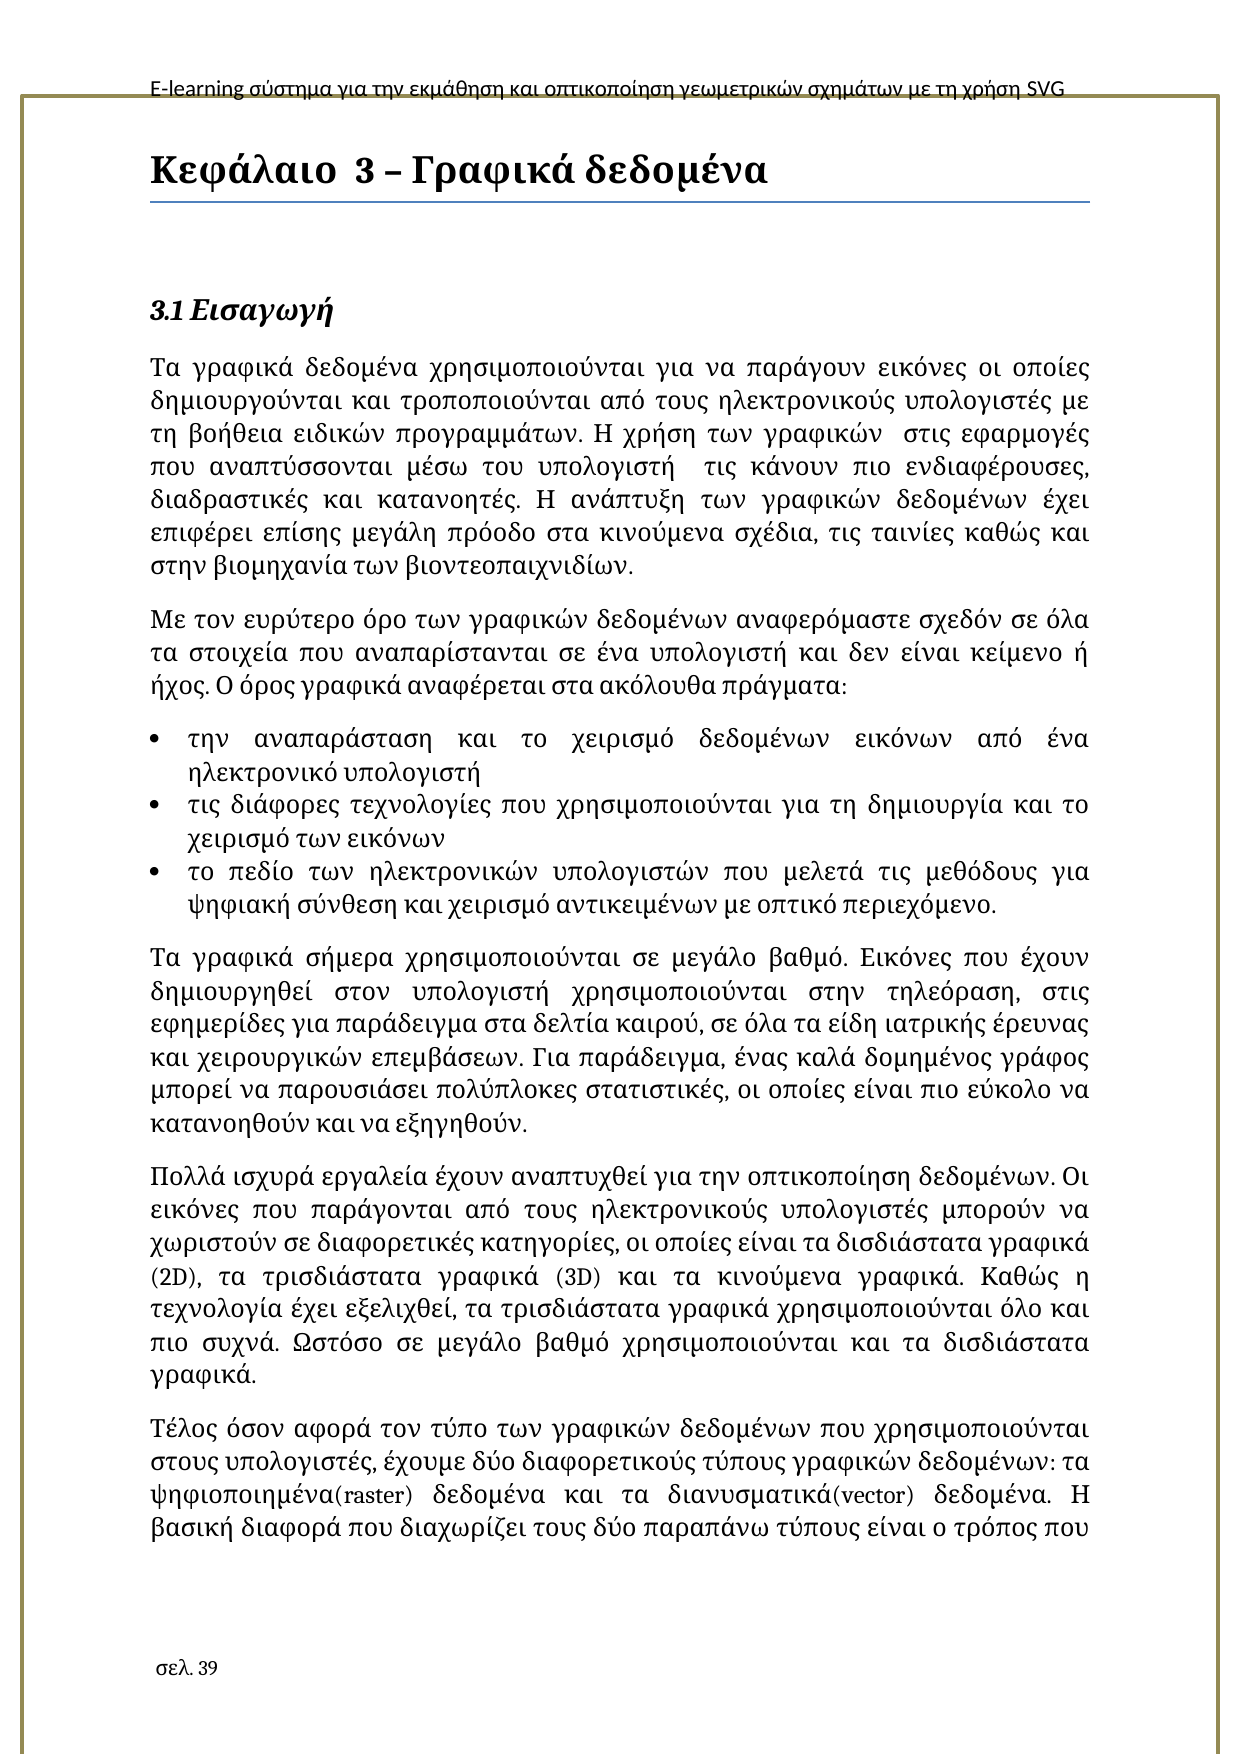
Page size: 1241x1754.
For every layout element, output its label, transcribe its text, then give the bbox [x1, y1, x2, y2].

list την αναπαράσταση και το χειρισμό δεδομένων εικόνων από ένα ηλεκτρονικό υπολογιστή [150, 725, 1090, 787]
title Κεφάλαιο 3 – Γραφικά δεδομένα [150, 150, 1090, 201]
text Τα γραφικά δεδομένα χρησιμοποιούνται για να παράγουν εικόνες οι οποίες δημιουργούνται και τροποποιούνται από τους ηλεκτρονικούς υπολογιστές με τη βοήθεια ειδικών προγραμμάτων. Η χρήση των γραφικών στις εφαρμογές που αναπτύσσονται μέσω του υπολογιστή τις κάνουν πιο ενδιαφέρουσες, διαδραστικές και κατανοητές. Η ανάπτυξη των γραφικών δεδομένων έχει επιφέρει επίσης μεγάλη πρόοδο στα κινούμενα σχέδια, τις ταινίες καθώς και στην βιομηχανία των βιοντεοπαιχνιδίων. [150, 353, 1090, 580]
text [150, 1415, 1090, 1543]
text Τα γραφικά σήμερα χρησιμοποιούνται σε μεγάλο βαθμό. Εικόνες που έχουν δημιουργηθεί στον υπολογιστή χρησιμοποιούνται στην τηλεόραση, στις εφημερίδες για παράδειγμα στα δελτία καιρού, σε όλα τα είδη ιατρικής έρευνας και χειρουργικών επεμβάσεων. Για παράδειγμα, ένας καλά δομημένος γράφος μπορεί να παρουσιάσει πολύπλοκες στατιστικές, οι οποίες είναι πιο εύκολο να κατανοηθούν και να εξηγηθούν. [150, 944, 1090, 1138]
text Με τον ευρύτερο όρο των γραφικών δεδομένων αναφερόμαστε σχεδόν σε όλα τα στοιχεία που αναπαρίστανται σε ένα υπολογιστή και δεν είναι κείμενο ή ήχος. Ο όρος γραφικά αναφέρεται στα ακόλουθα πράγματα: [150, 606, 1090, 700]
text Πολλά ισχυρά εργαλεία έχουν αναπτυχθεί για την οπτικοποίηση δεδομένων. Οι εικόνες που παράγονται από τους ηλεκτρονικούς υπολογιστές μπορούν να χωριστούν σε διαφορετικές κατηγορίες, οι οποίες είναι τα δισδιάστατα γραφικά (2D), τα τρισδιάστατα γραφικά (3D) και τα κινούμενα γραφικά. Καθώς η τεχνολογία έχει εξελιχθεί, τα τρισδιάστατα γραφικά χρησιμοποιούνται όλο και πιο συχνά. Ωστόσο σε μεγάλο βαθμό χρησιμοποιούνται και τα δισδιάστατα γραφικά. [150, 1163, 1090, 1390]
text 3.1 Εισαγωγή [150, 294, 1090, 328]
list το πεδίο των ηλεκτρονικών υπολογιστών που μελετά τις μεθόδους για ψηφιακή σύνθεση και χειρισμό αντικειμένων με οπτικό περιεχόμενο. [150, 857, 1090, 919]
list τις διάφορες τεχνολογίες που χρησιμοποιούνται για τη δημιουργία και το χειρισμό των εικόνων [150, 791, 1090, 853]
